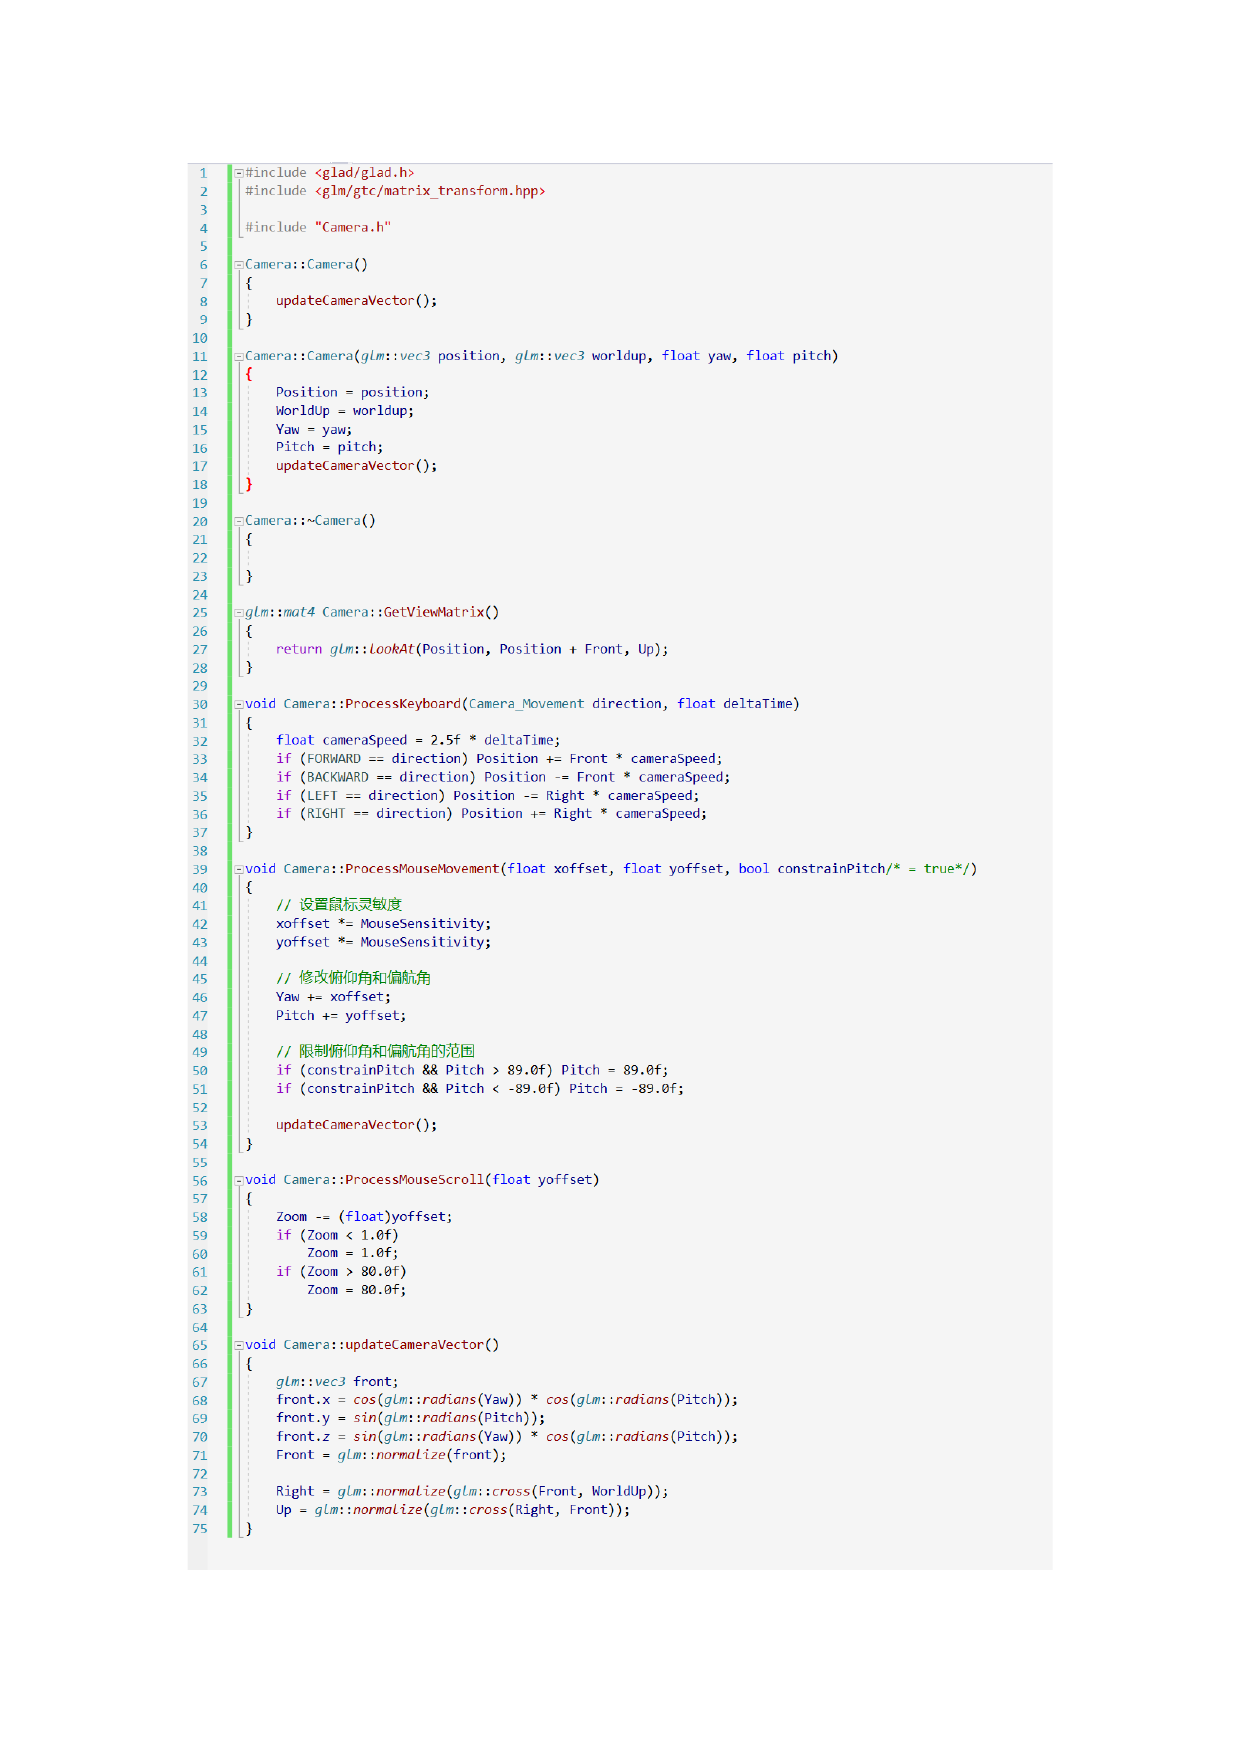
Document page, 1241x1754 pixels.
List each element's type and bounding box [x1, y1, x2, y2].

picture [187, 162, 1053, 1570]
